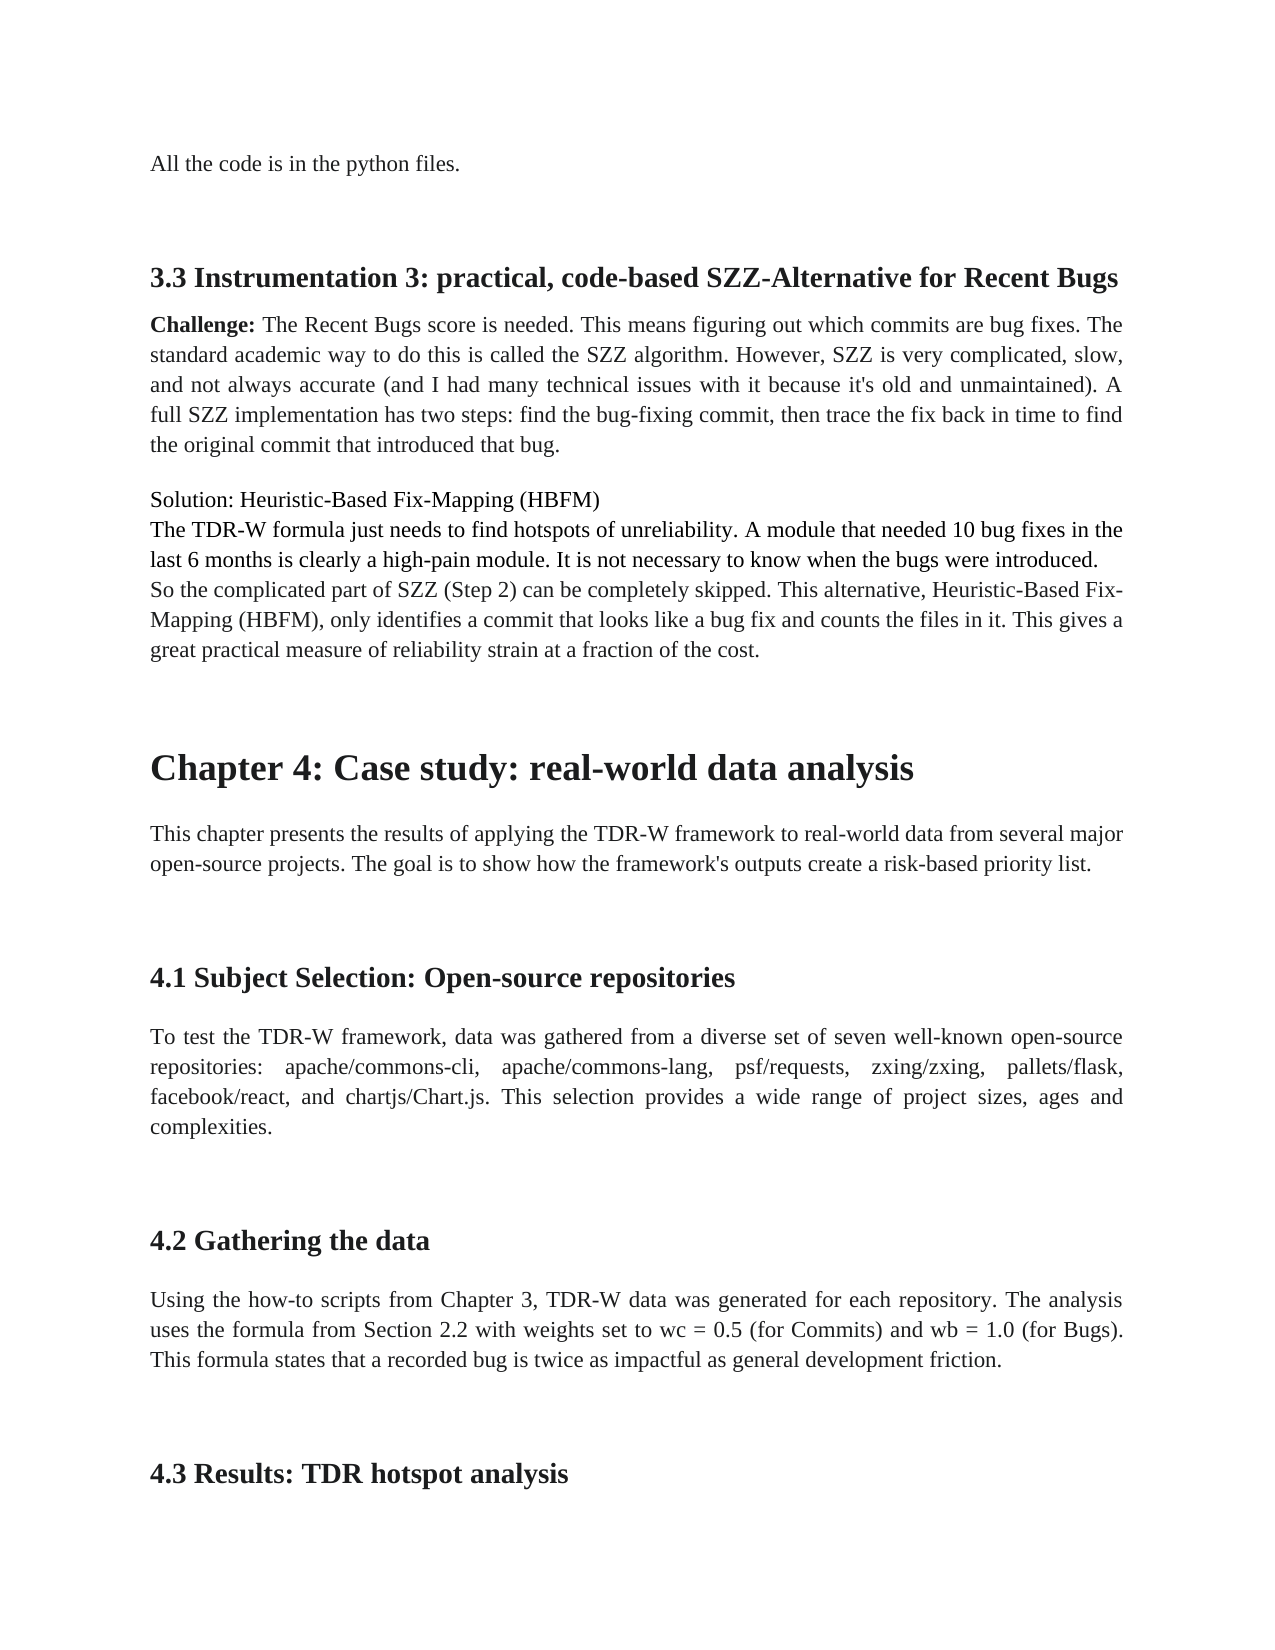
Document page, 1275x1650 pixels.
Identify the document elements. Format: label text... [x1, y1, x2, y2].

subtitle 3.3 Instrumentation 3: practical, code-based SZZ-Alternative for Recent Bugs [150, 260, 1125, 293]
text All the code is in the python files. [150, 150, 1125, 176]
text 4.3 Results: TDR hotspot analysis [150, 1456, 1125, 1490]
text 4.2 Gathering the data [150, 1223, 1125, 1257]
text This chapter presents the results of applying the TDR-W framework to real-world data from several major open-source projects. The goal is to show how the framework's outputs create a risk-based priority list. [150, 820, 1125, 876]
text Chapter 4: Case study: real-world data analysis [150, 746, 1125, 789]
text To test the TDR-W framework, data was gathered from a diverse set of seven well-known open-source repositories: apache/commons-cli, apache/commons-lang, psf/requests, zxing/zxing, pallets/flask, facebook/react, and chartjs/Chart.js. This selection provides a wide range of project sizes, ages and complexities. [150, 1023, 1125, 1139]
text Challenge: The Recent Bugs score is needed. This means figuring out which commits are bug fixes. The standard academic way to do this is called the SZZ algorithm. However, SZZ is very complicated, slow, and not always accurate (and I had many technical issues with it because it's old and unmaintained). A full SZZ implementation has two steps: find the bug-fixing commit, then trace the fix back in time to find the original commit that introduced that bug. [150, 311, 1125, 457]
text The TDR-W formula just needs to find hotspots of unreliability. A module that needed 10 bug fixes in the last 6 months is clearly a high-pain module. It is not necessary to know when the bugs were introduced. [150, 516, 1125, 572]
text Using the how-to scripts from Chapter 3, TDR-W data was generated for each repository. The analysis uses the formula from Section 2.2 with weights set to wc = 0.5 (for Commits) and wb = 1.0 (for Bugs). This formula states that a recorded bug is twice as impactful as general development friction. [150, 1286, 1125, 1373]
text 4.1 Subject Selection: Open-source repositories [150, 960, 1125, 993]
text Solution: Heuristic-Based Fix-Mapping (HBFM) [150, 486, 1125, 512]
text So the complicated part of SZZ (Step 2) can be completely skipped. This alternative, Heuristic-Based Fix-Mapping (HBFM), only identifies a commit that looks like a bug fix and counts the files in it. This gives a great practical measure of reliability strain at a fraction of the cost. [150, 576, 1125, 662]
